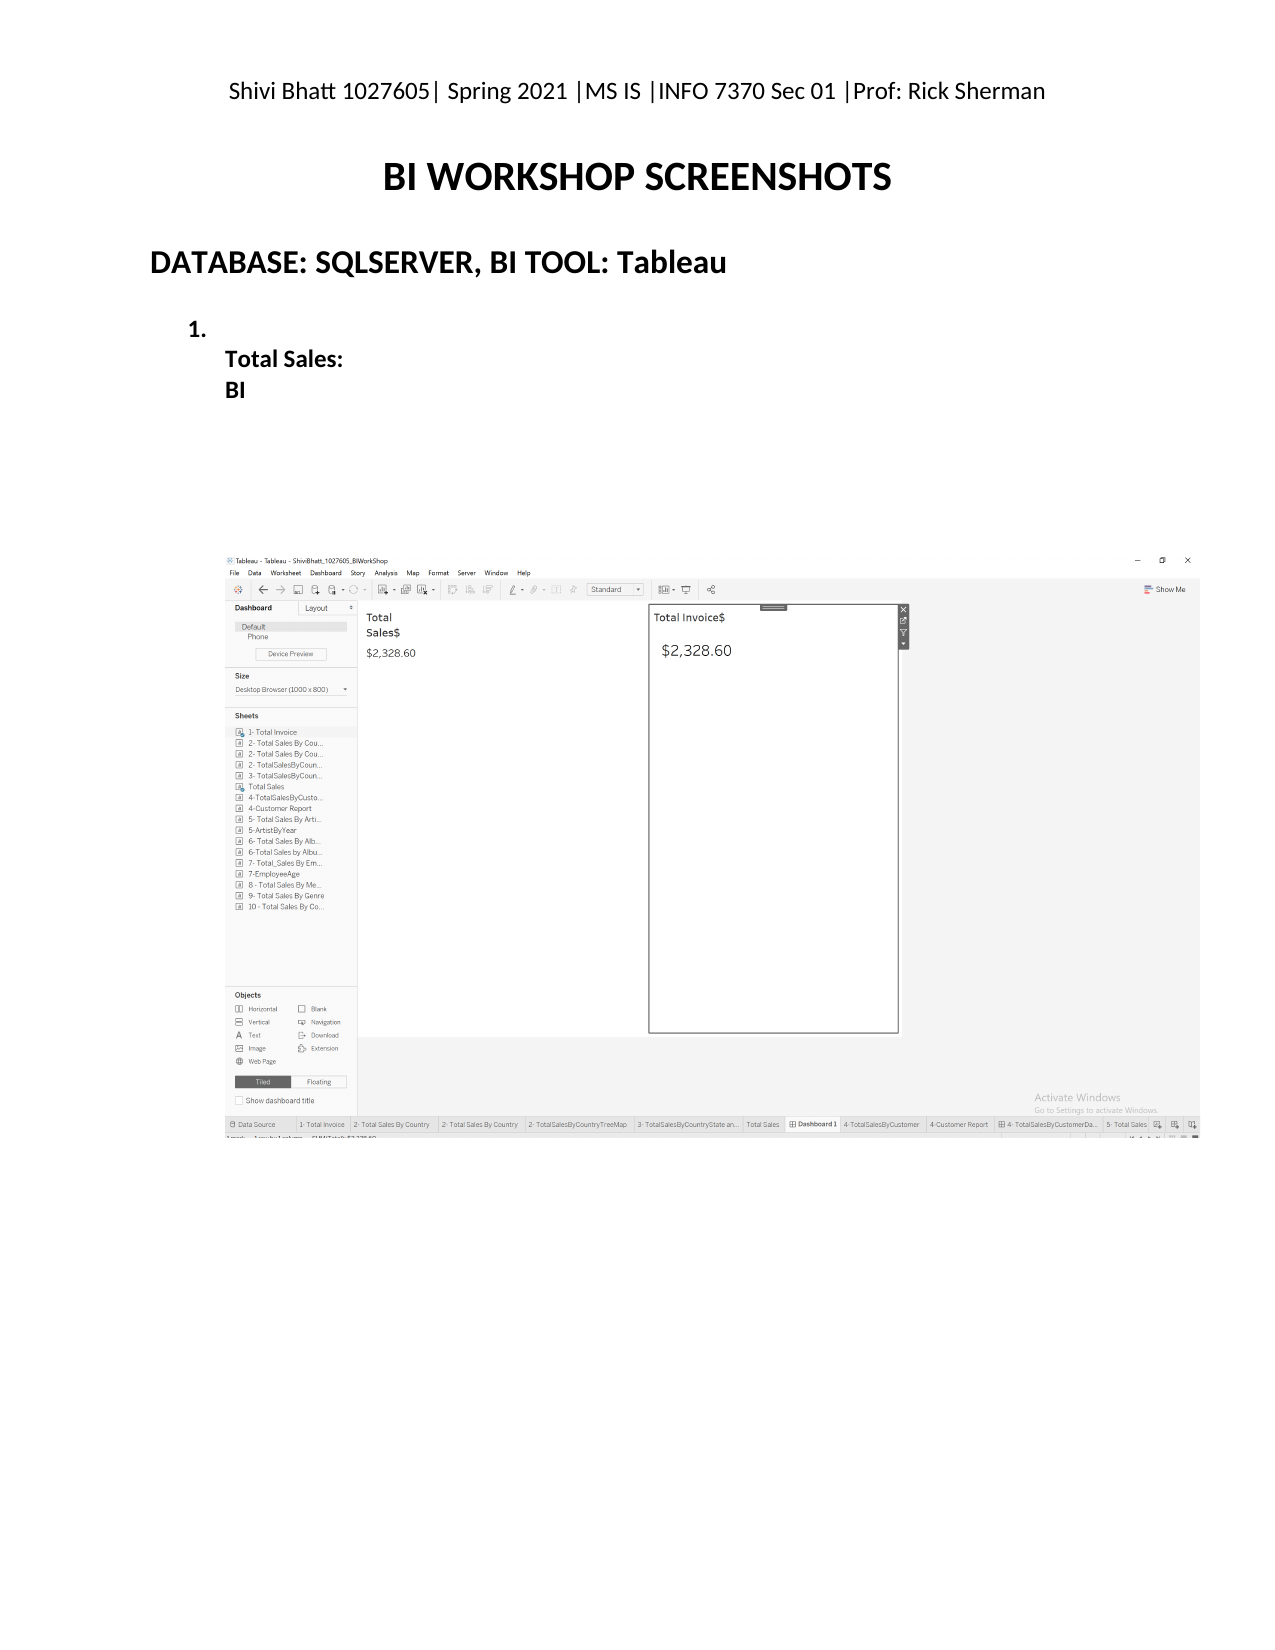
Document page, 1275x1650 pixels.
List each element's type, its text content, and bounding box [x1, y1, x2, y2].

list Total Sales: BI [225, 343, 1125, 435]
text DATABASE: SQLSERVER, BI TOOL: Tableau [150, 242, 1125, 282]
picture [225, 557, 1200, 1138]
text BI WORKSHOP SCREENSHOTS [150, 150, 1125, 201]
